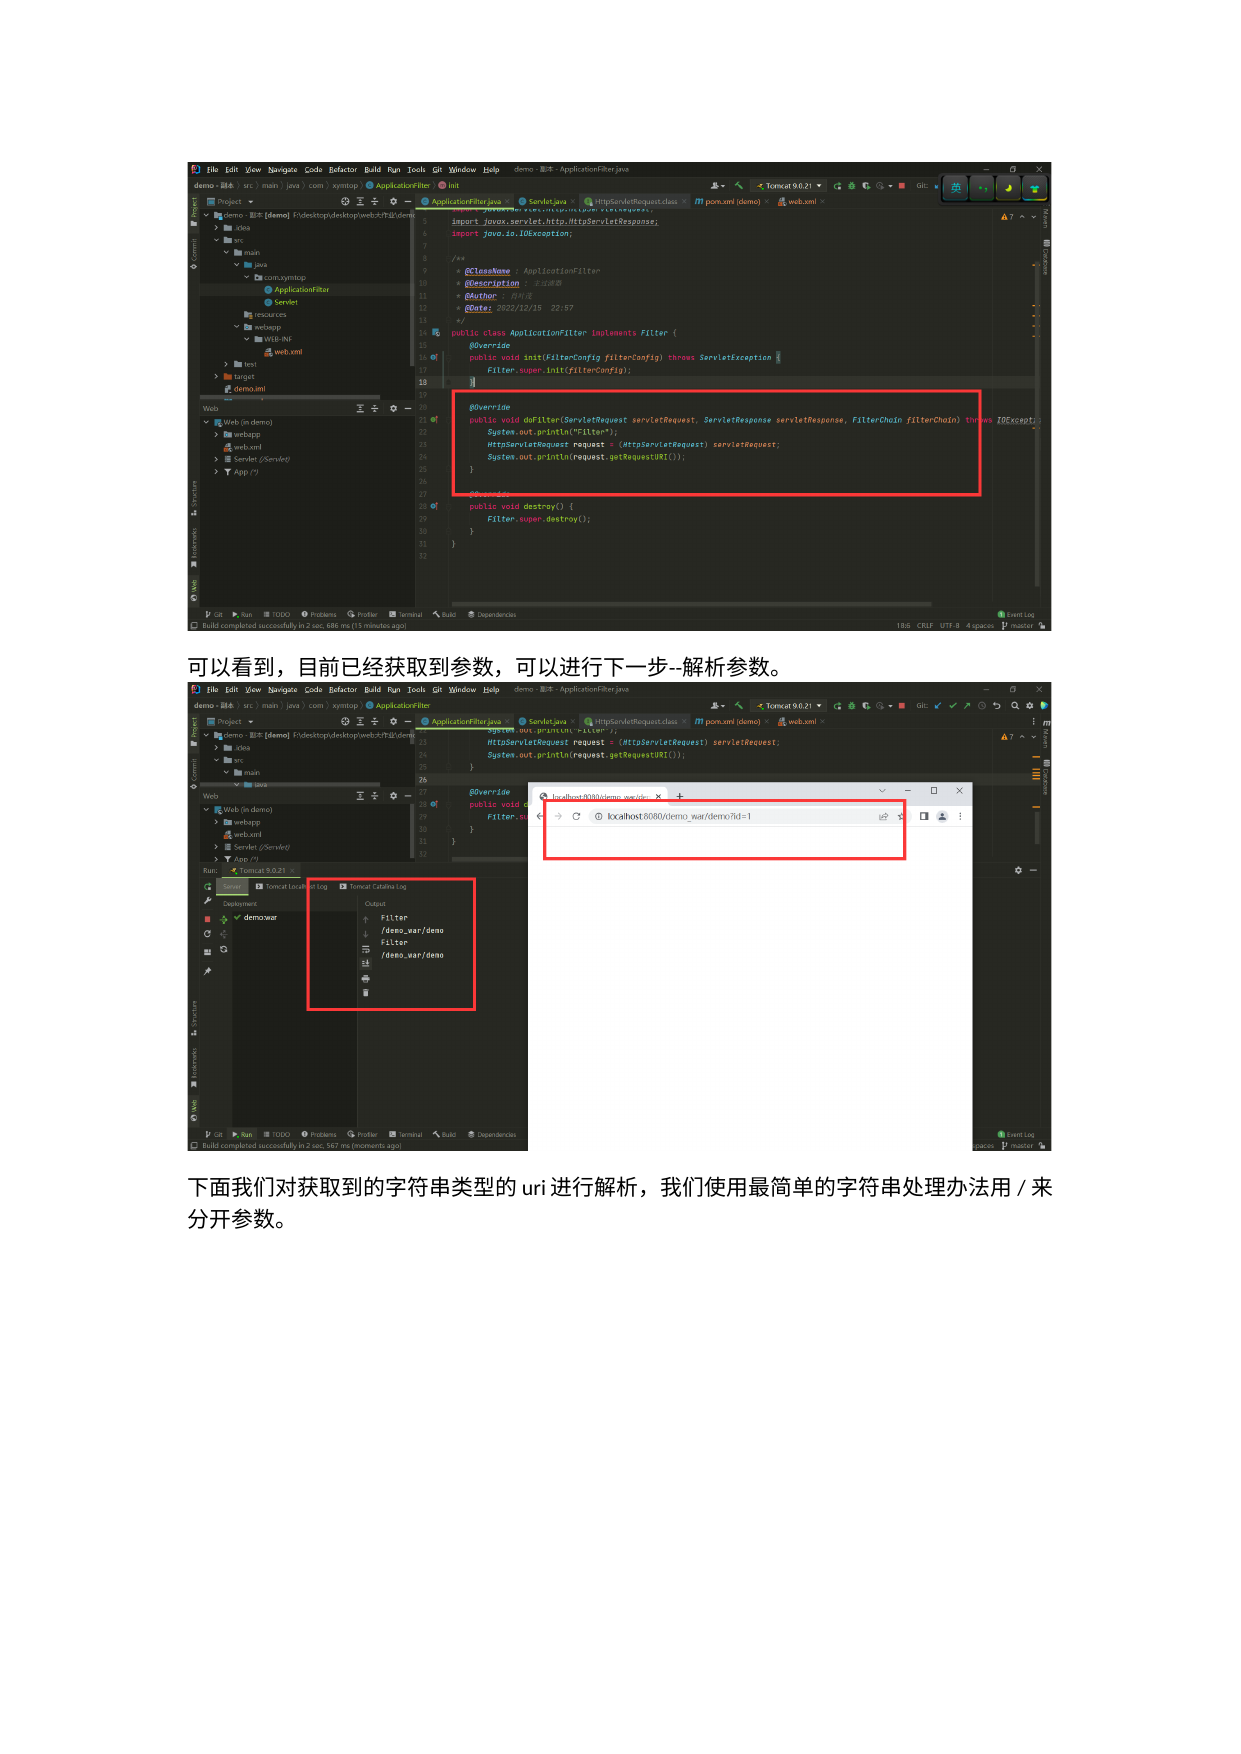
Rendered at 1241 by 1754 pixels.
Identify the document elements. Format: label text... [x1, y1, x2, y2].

list 可以看到，目前已经获取到参数，可以进行下一步--解析参数。 [187, 649, 1053, 682]
picture [187, 682, 1052, 1151]
list 下面我们对获取到的字符串类型的uri进行解析，我们使用最简单的字符串处理办法用 / 来分开参数。 [187, 1169, 1053, 1234]
picture [187, 162, 1052, 631]
